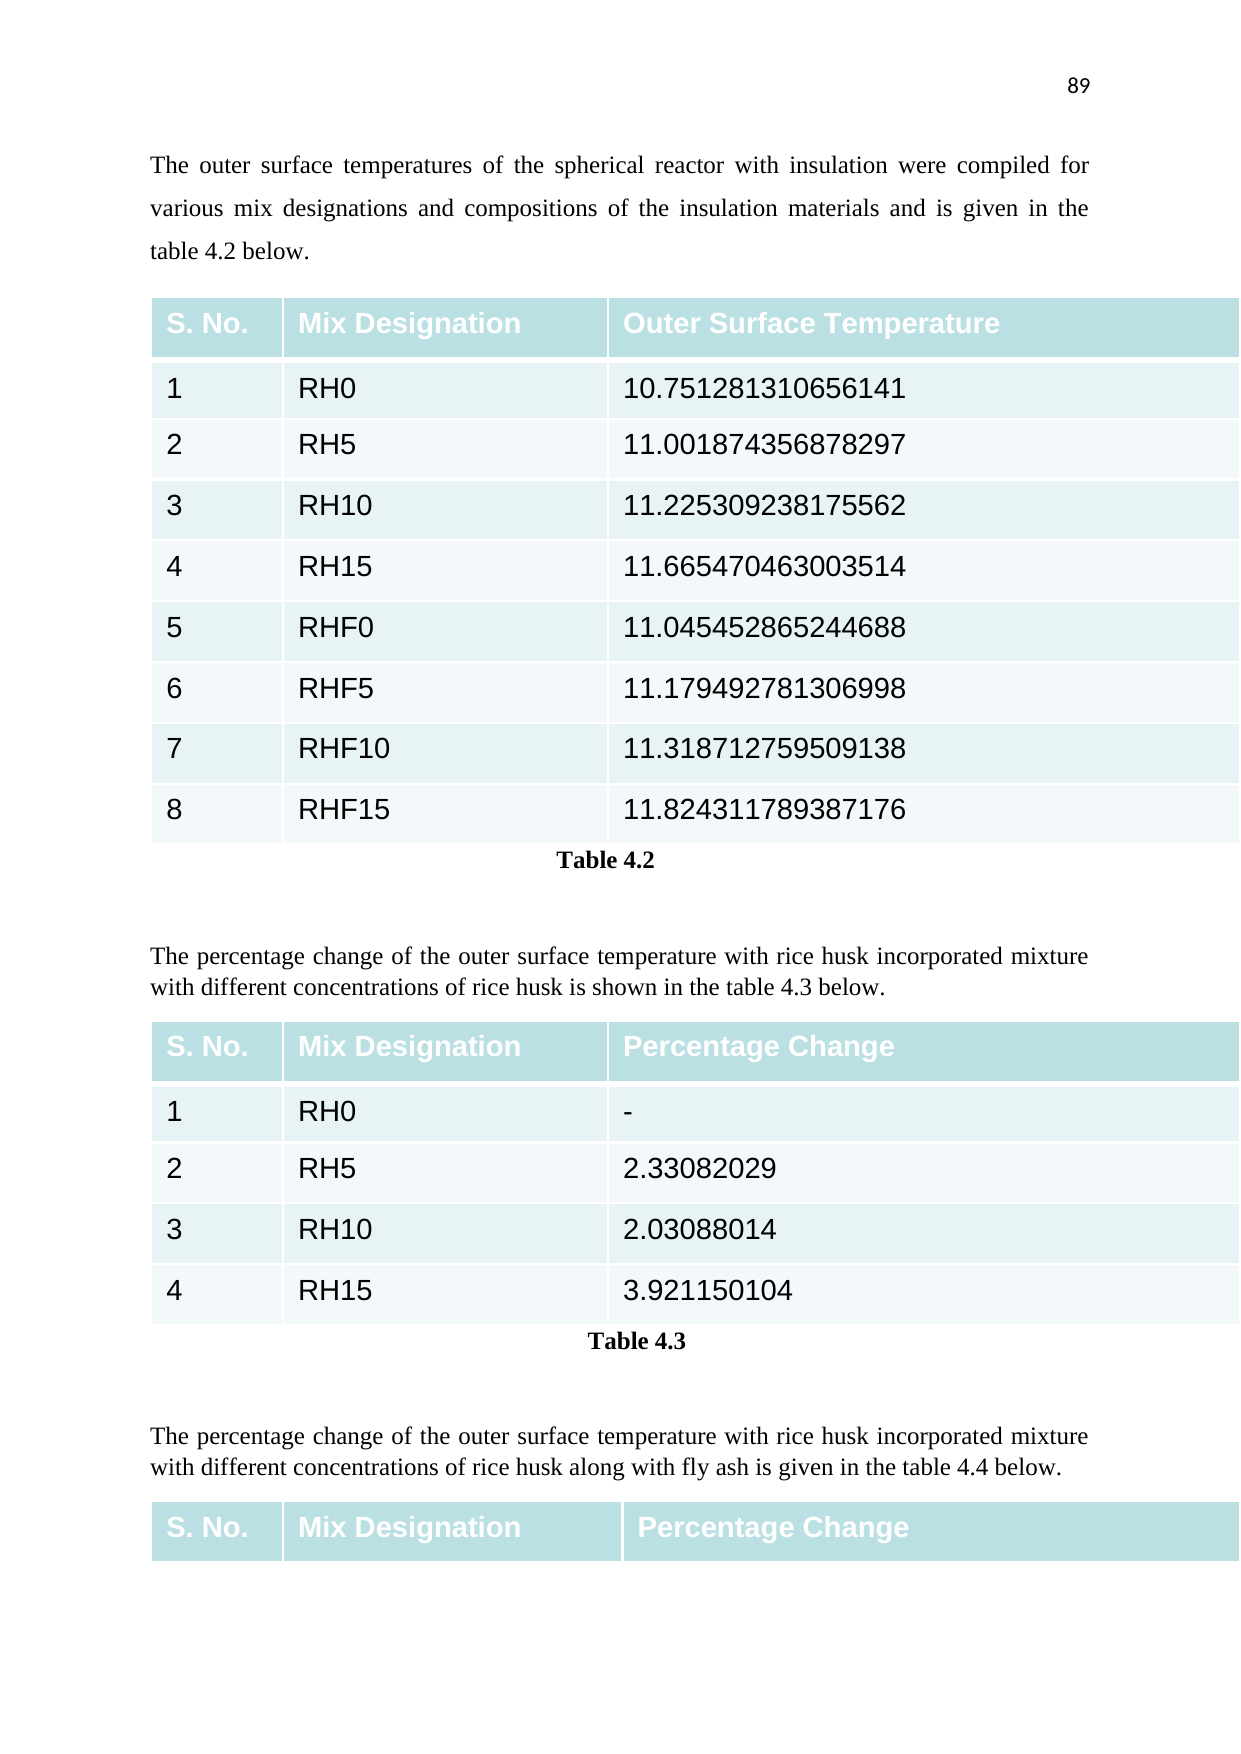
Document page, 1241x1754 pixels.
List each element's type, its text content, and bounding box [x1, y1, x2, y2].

table_cell RH10 [284, 481, 607, 539]
text Table 4.3 [150, 1326, 1090, 1355]
table_cell RH5 [284, 1144, 607, 1202]
table_cell - [609, 1087, 1239, 1141]
table_cell 1 [152, 1087, 282, 1141]
table_cell 2.33082029 [609, 1144, 1239, 1202]
table_cell 1 [152, 363, 282, 418]
table_cell 4 [152, 1265, 282, 1324]
table_cell 11.001874356878297 [609, 420, 1239, 478]
table_cell 2 [152, 420, 282, 478]
table_cell 3.921150104 [609, 1265, 1239, 1324]
table_cell RHF0 [284, 602, 607, 661]
text Table 4.2 [150, 846, 1090, 874]
table_cell 4 [152, 541, 282, 600]
table_cell RHF5 [284, 663, 607, 722]
table_cell RHF10 [284, 724, 607, 783]
table_cell 11.179492781306998 [609, 663, 1239, 722]
table_cell RH5 [284, 420, 607, 478]
table_cell 11.318712759509138 [609, 724, 1239, 783]
text The percentage change of the outer surface temperature with rice husk incorporated mixture with different concentrations of rice husk is shown in the table 4.3 below. [150, 941, 1090, 1001]
table_cell 10.751281310656141 [609, 363, 1239, 418]
table_header Percentage Change [624, 1502, 1239, 1561]
table_cell 3 [152, 1204, 282, 1263]
table_cell RH10 [284, 1204, 607, 1263]
table_cell 2.03088014 [609, 1204, 1239, 1263]
table_cell 8 [152, 785, 282, 843]
table_cell RH0 [284, 1087, 607, 1141]
table_cell 11.225309238175562 [609, 481, 1239, 539]
text The outer surface temperatures of the spherical reactor with insulation were compiled for various mix designations and compositions of the insulation materials and is given in the table 4.2 below. [150, 150, 1090, 265]
table_cell RH15 [284, 541, 607, 600]
table_cell 11.665470463003514 [609, 541, 1239, 600]
table_cell RH0 [284, 363, 607, 418]
table_cell 11.824311789387176 [609, 785, 1239, 843]
table_cell 7 [152, 724, 282, 783]
table_header Percentage Change [609, 1022, 1239, 1081]
table_header S. No. [152, 298, 282, 357]
table_cell RH15 [284, 1265, 607, 1324]
table_cell 5 [152, 602, 282, 661]
table_header Mix Designation [284, 1502, 621, 1561]
table_header S. No. [152, 1022, 282, 1081]
text The percentage change of the outer surface temperature with rice husk incorporated mixture with different concentrations of rice husk along with fly ash is given in the table 4.4 below. [150, 1421, 1090, 1481]
table_cell 2 [152, 1144, 282, 1202]
table_cell RHF15 [284, 785, 607, 843]
table_header Outer Surface Temperature [609, 298, 1239, 357]
table_header Mix Designation [284, 298, 607, 357]
table_cell 6 [152, 663, 282, 722]
table_header S. No. [152, 1502, 282, 1561]
table_header Mix Designation [284, 1022, 607, 1081]
table_cell 3 [152, 481, 282, 539]
table_cell 11.045452865244688 [609, 602, 1239, 661]
